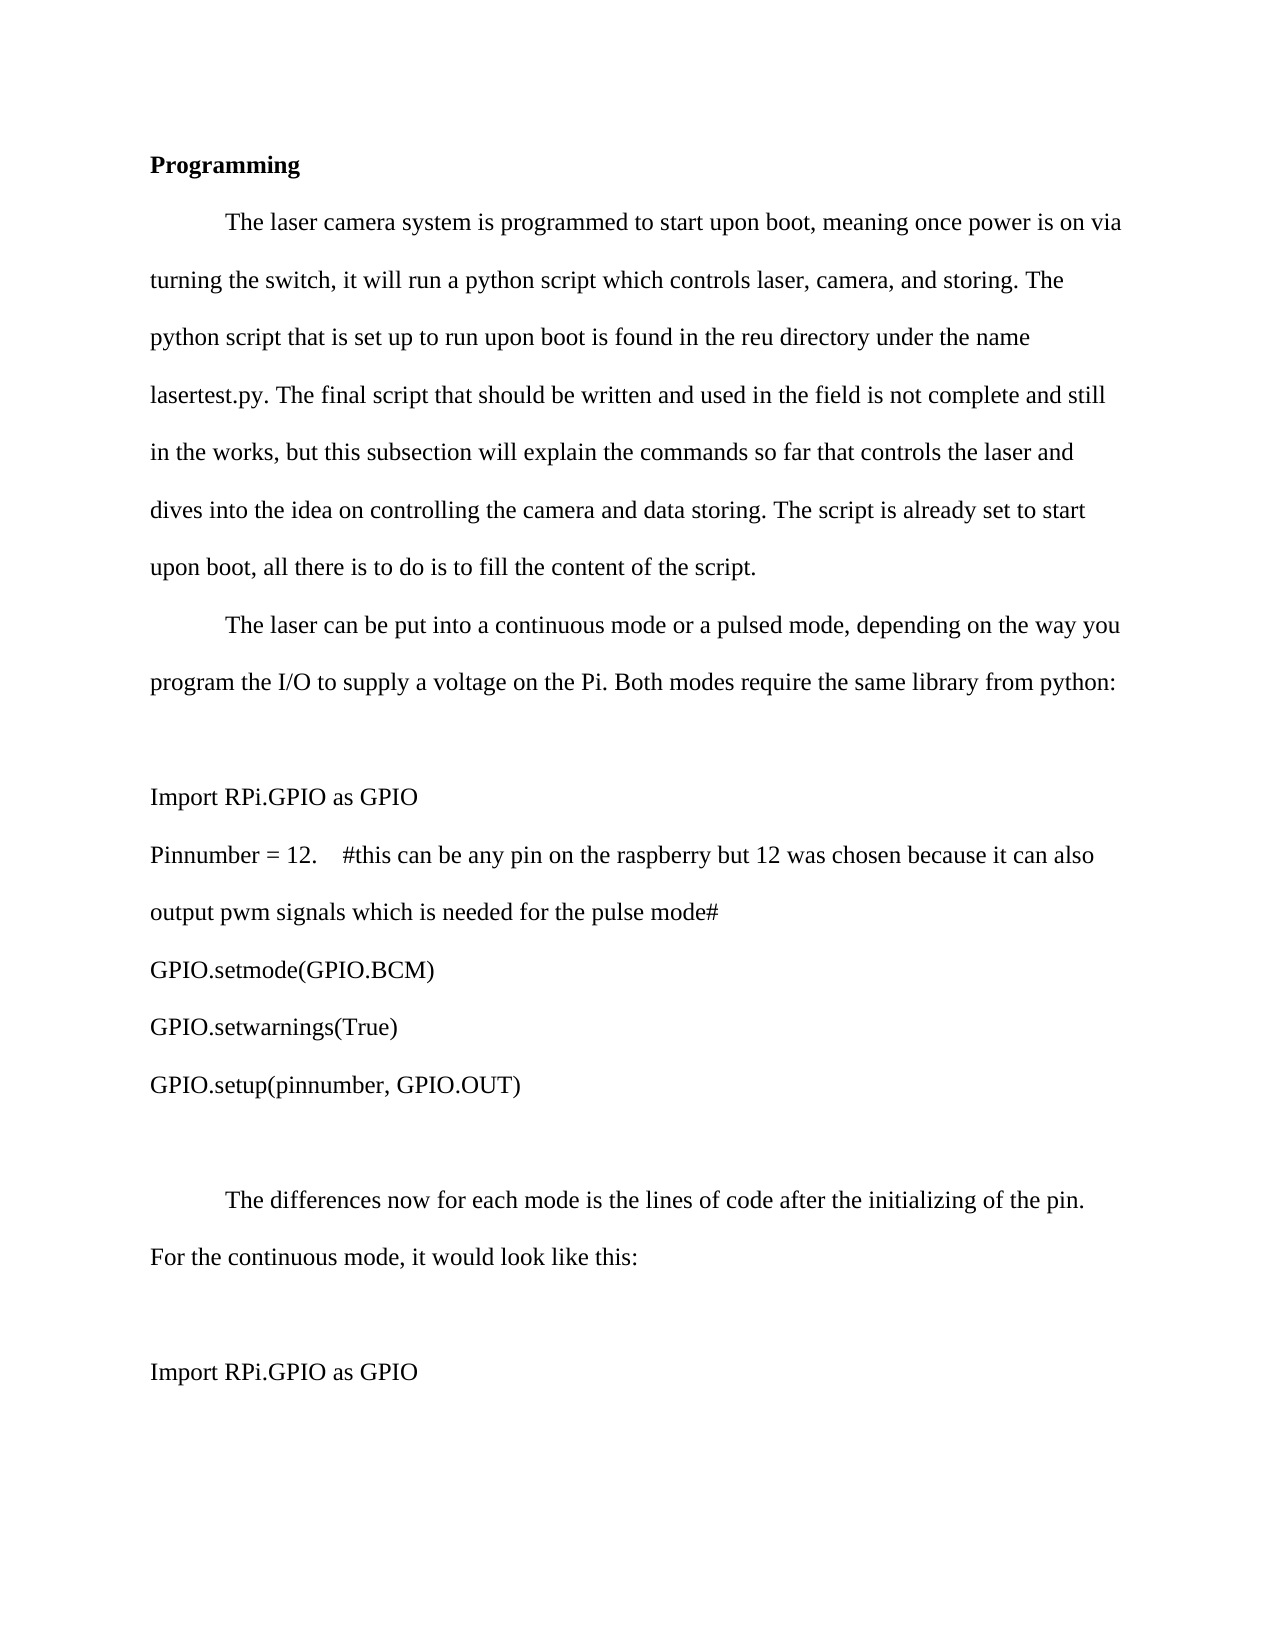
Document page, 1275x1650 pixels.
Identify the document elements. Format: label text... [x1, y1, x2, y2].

text GPIO.setup(pinnumber, GPIO.OUT) [150, 1070, 1125, 1099]
text The laser can be put into a continuous mode or a pulsed mode, depending on the way you program the I/O to supply a voltage on the Pi. Both modes require the same library from python: [150, 610, 1125, 696]
text Programming [150, 150, 1125, 179]
text Import RPi.GPIO as GPIO [150, 1357, 1125, 1386]
text The differences now for each mode is the lines of code after the initializing of the pin. For the continuous mode, it would look like this: [150, 1185, 1125, 1271]
text GPIO.setwarnings(True) [150, 1012, 1125, 1041]
text The laser camera system is programmed to start upon boot, meaning once power is on via turning the switch, it will run a python script which controls laser, camera, and storing. The python script that is set up to run upon boot is found in the reu directory under the name lasertest.py. The final script that should be written and used in the field is not complete and still in the works, but this subsection will explain the commands so far that controls the laser and dives into the idea on controlling the camera and data storing. The script is already set to start upon boot, all there is to do is to fill the content of the script. [150, 207, 1125, 581]
text Import RPi.GPIO as GPIO [150, 782, 1125, 811]
text GPIO.setmode(GPIO.BCM) [150, 955, 1125, 984]
text Pinnumber = 12. #this can be any pin on the raspberry but 12 was chosen because it can also output pwm signals which is needed for the pulse mode# [150, 840, 1125, 926]
